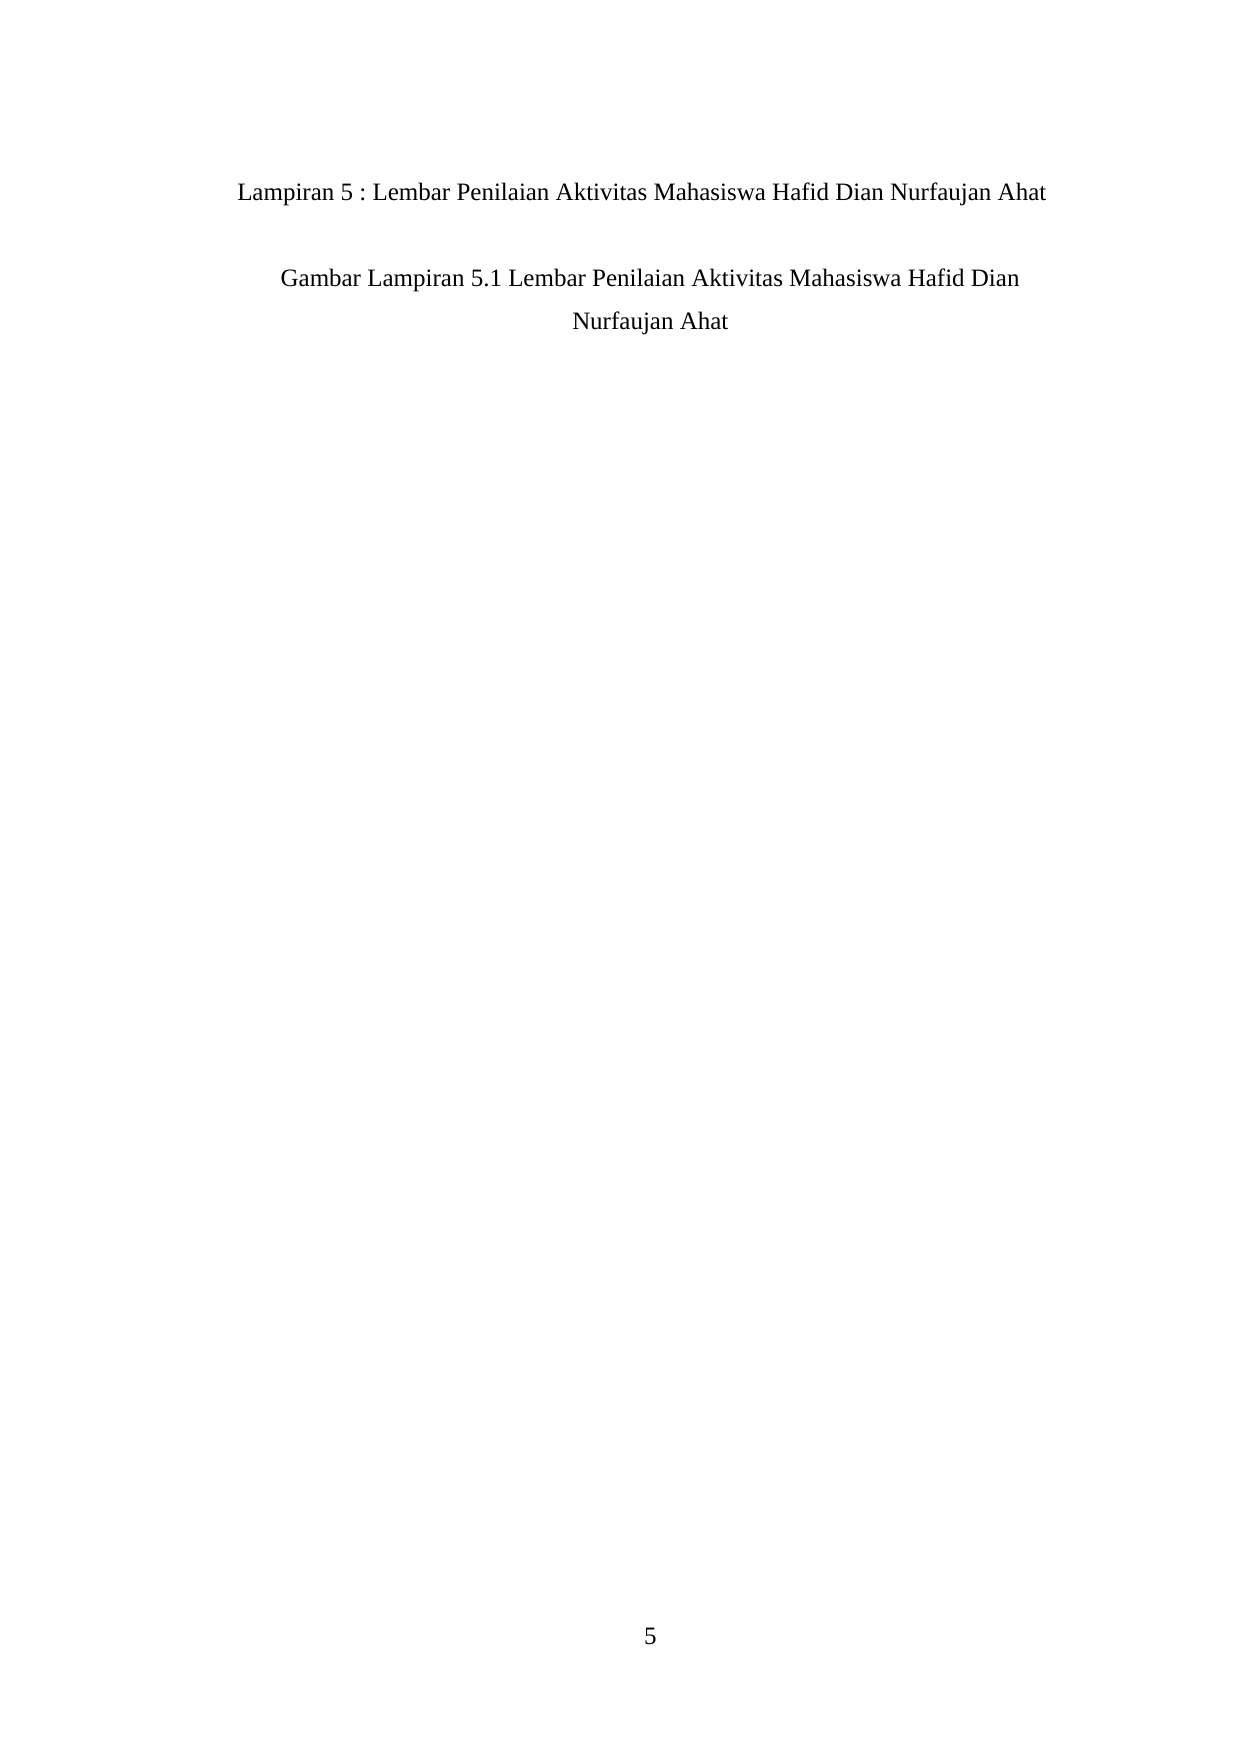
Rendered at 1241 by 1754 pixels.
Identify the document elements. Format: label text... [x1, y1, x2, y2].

text Lampiran 5 : Lembar Penilaian Aktivitas Mahasiswa Hafid Dian Nurfaujan Ahat [237, 177, 1063, 206]
text Gambar Lampiran 5.1 Lembar Penilaian Aktivitas Mahasiswa Hafid Dian Nurfaujan Ahat [237, 263, 1063, 335]
